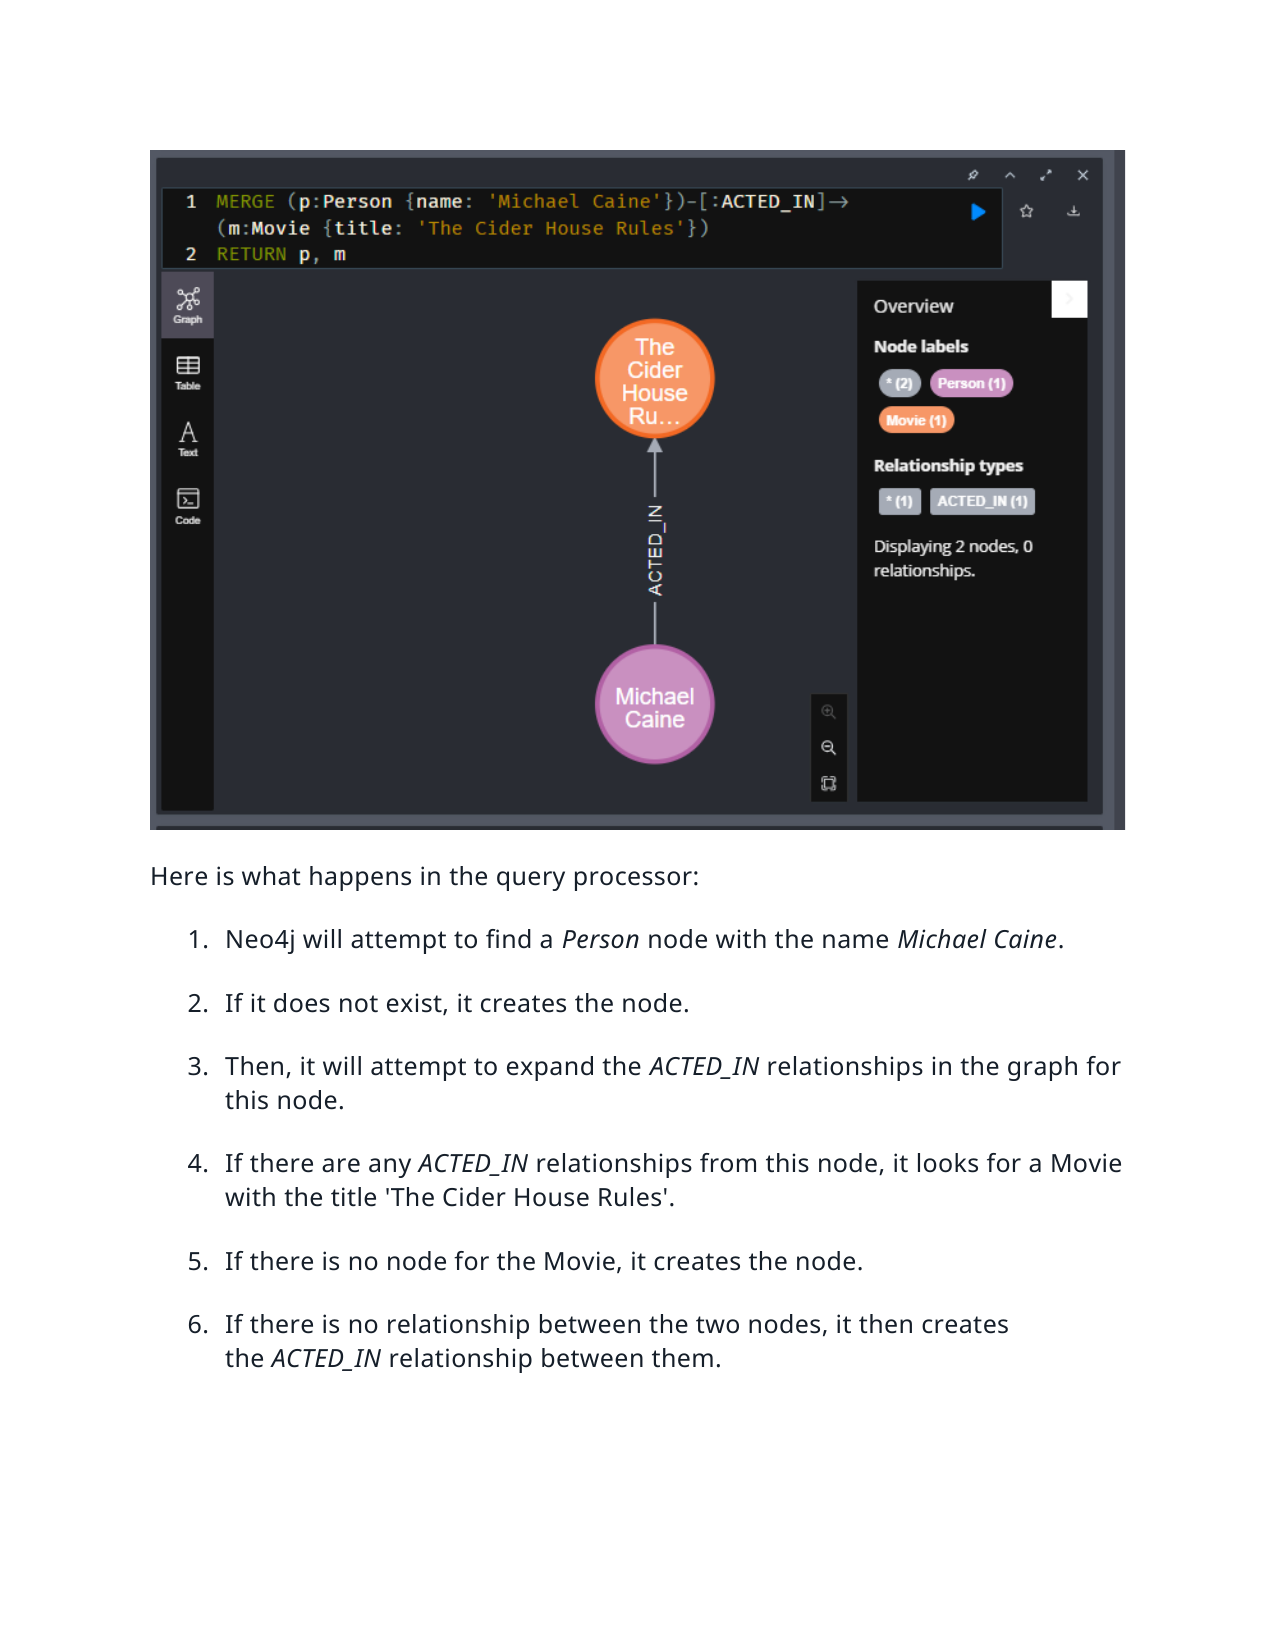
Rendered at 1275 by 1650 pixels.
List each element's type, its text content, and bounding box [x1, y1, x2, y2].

picture [150, 150, 1125, 830]
list If it does not exist, it creates the node. [187, 985, 1125, 1019]
list If there are any ACTED_IN relationships from this node, it looks for a Movie with the title 'The Cider House Rules'. [187, 1146, 1125, 1214]
text Here is what happens in the query processor: [150, 859, 1125, 893]
list If there is no relationship between the two nodes, it then creates the ACTED_IN relationship between them. [187, 1306, 1125, 1374]
list Then, it will attempt to expand the ACTED_IN relationships in the graph for this node. [187, 1049, 1125, 1117]
list Neo4j will attempt to find a Person node with the name Michael Caine. [187, 922, 1125, 956]
list If there is no node for the Movie, it creates the node. [187, 1243, 1125, 1277]
